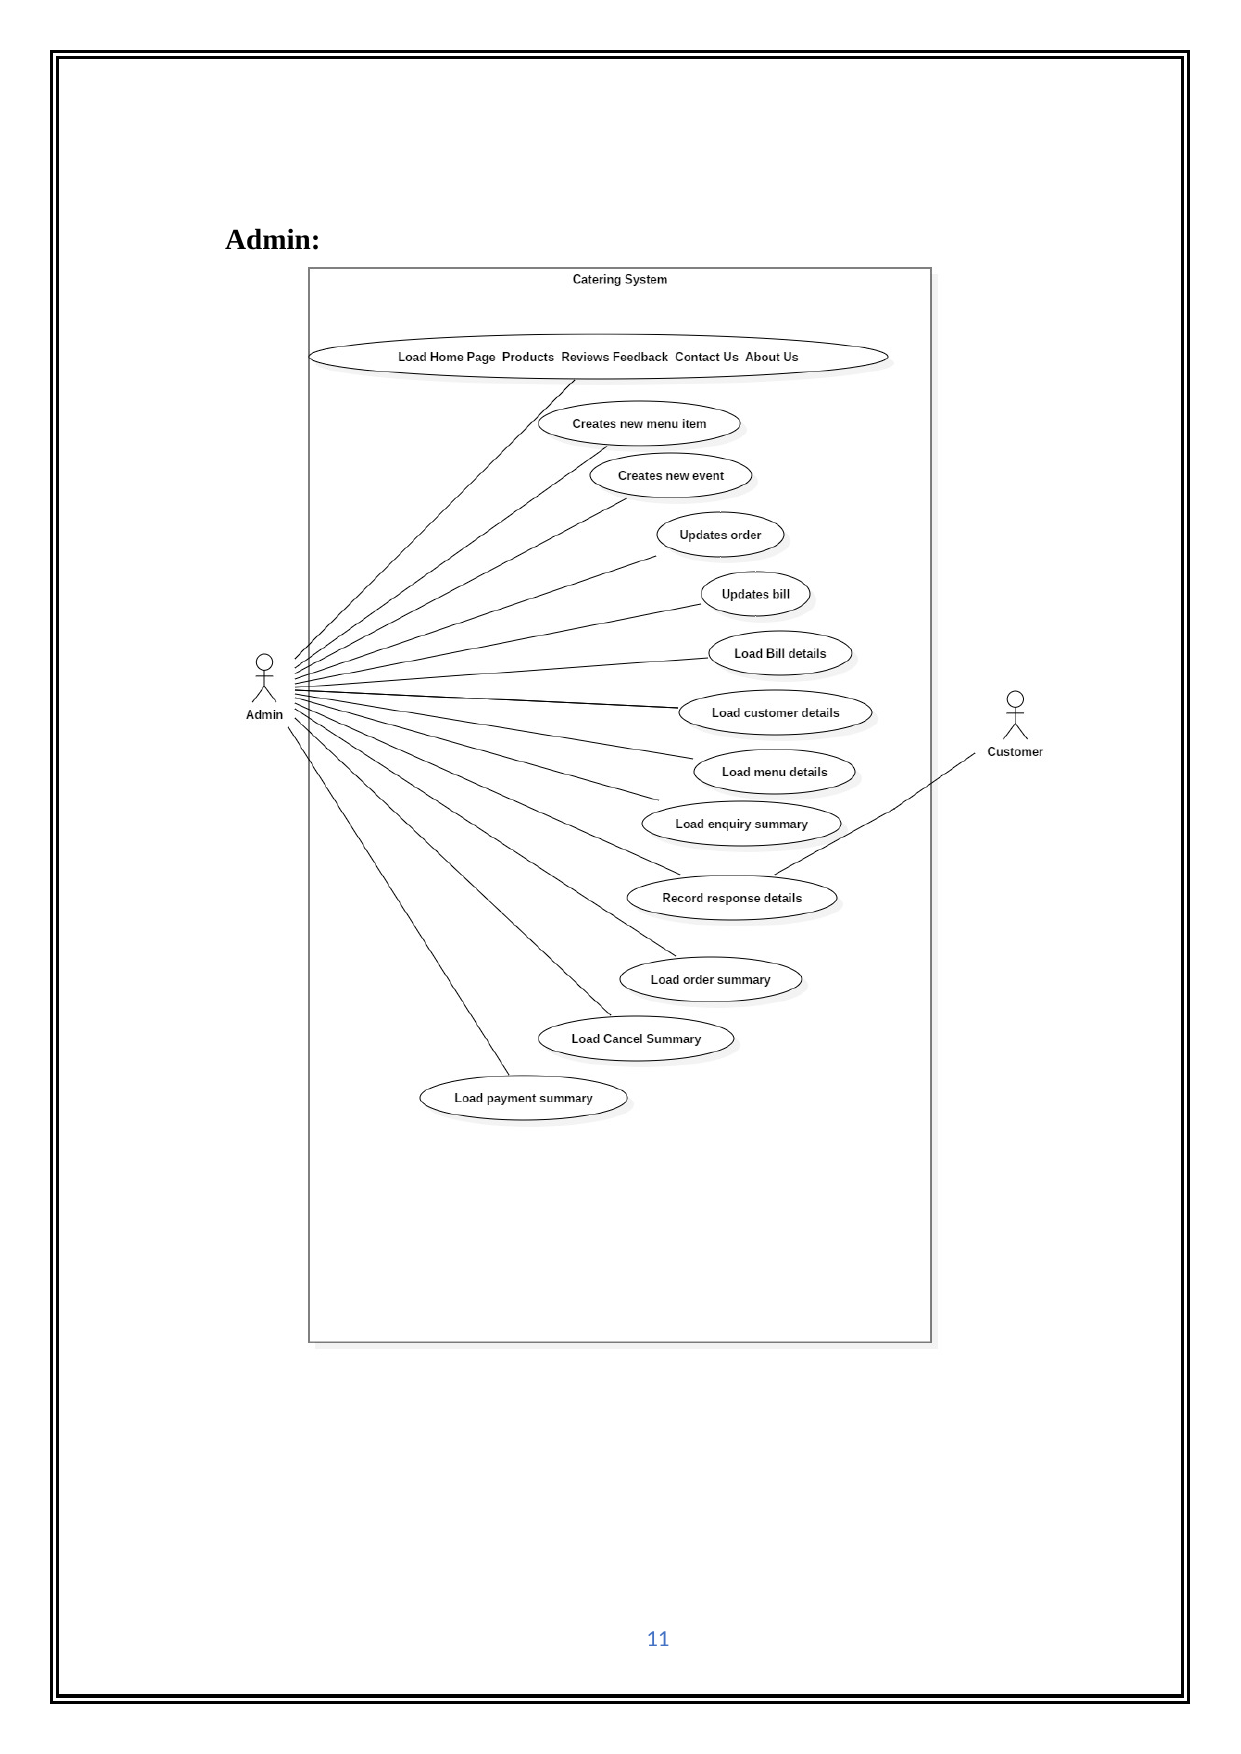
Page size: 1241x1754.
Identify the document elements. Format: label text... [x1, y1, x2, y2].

text Admin: [225, 222, 1090, 256]
picture [225, 258, 1091, 1379]
